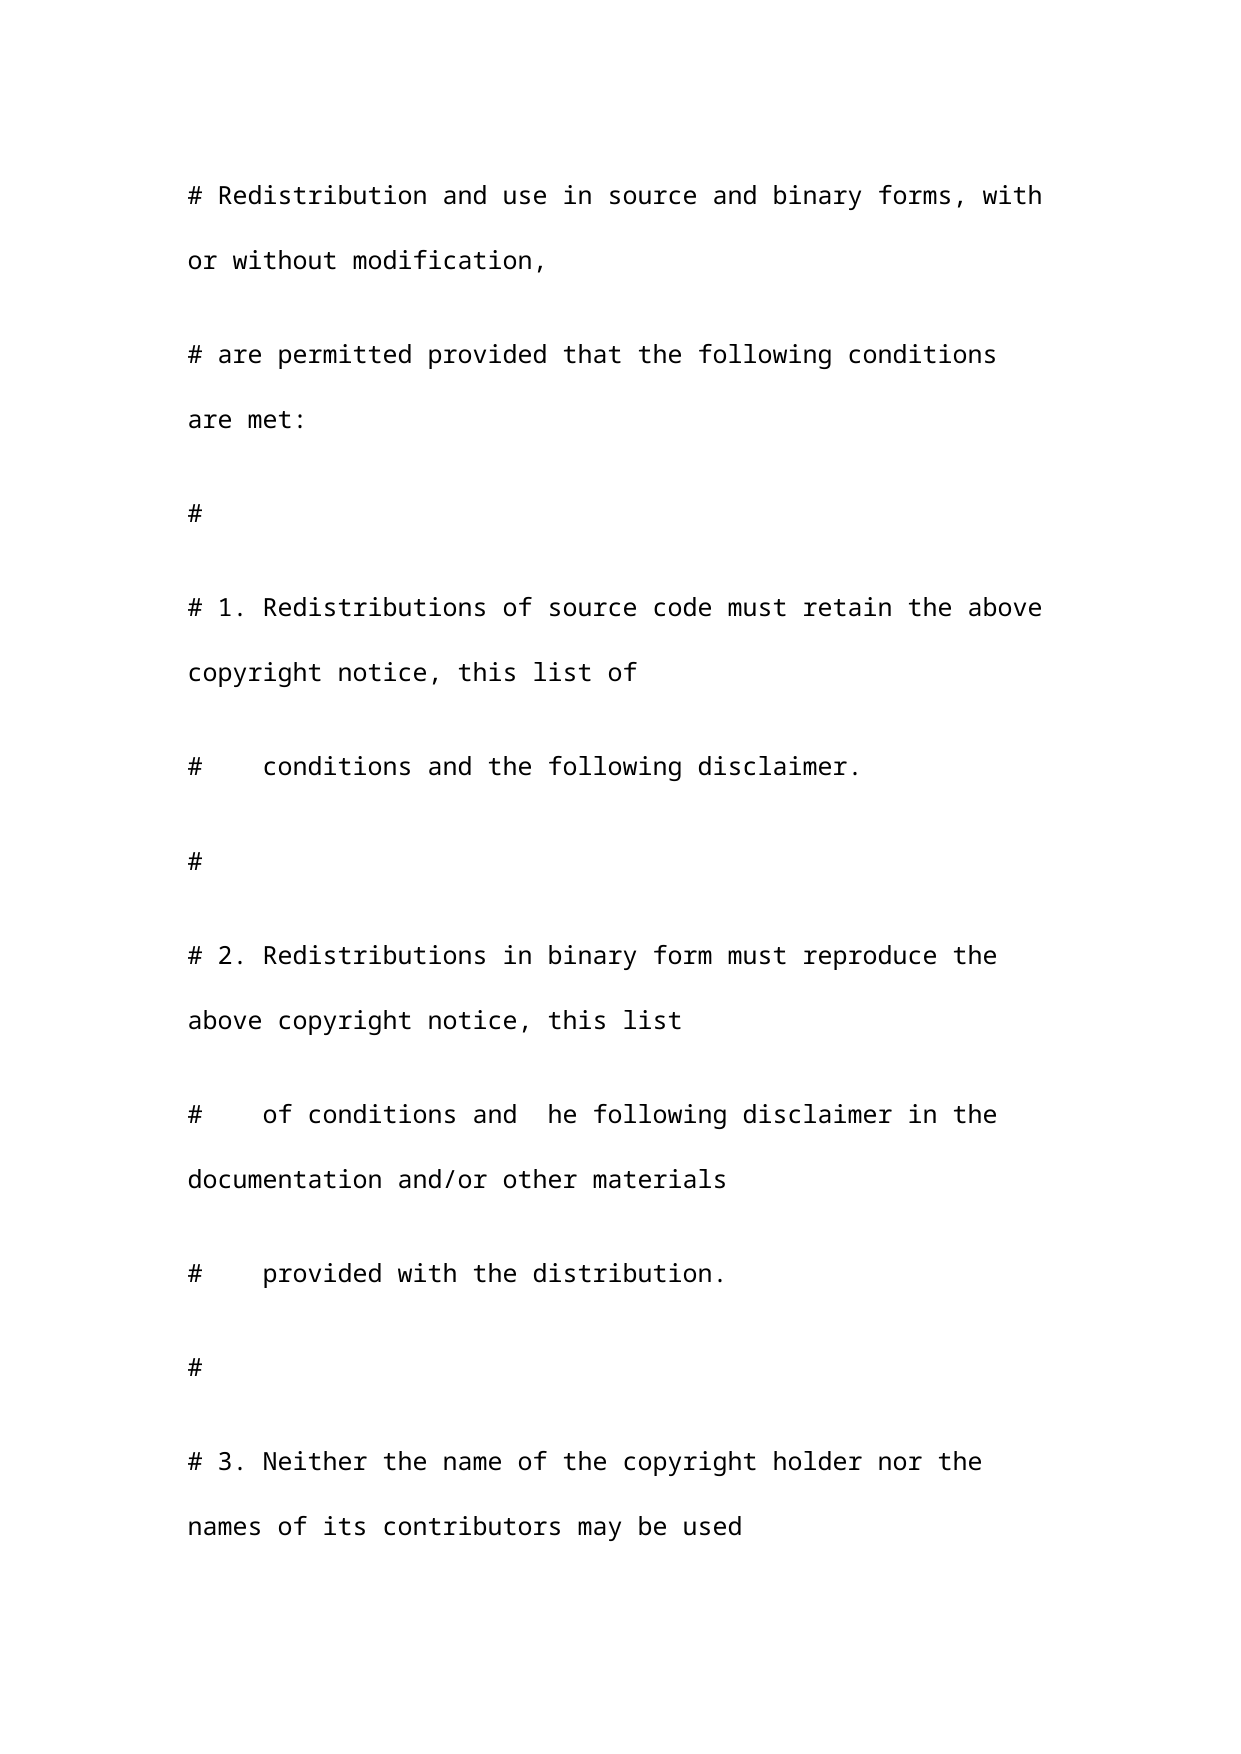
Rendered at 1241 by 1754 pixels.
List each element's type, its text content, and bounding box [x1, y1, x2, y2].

text # provided with the distribution. [187, 1240, 1053, 1305]
text # [187, 1334, 1053, 1399]
text # Redistribution and use in source and binary forms, with or without modification, [187, 162, 1053, 292]
text # conditions and the following disclaimer. [187, 734, 1053, 799]
text # of conditions and he following disclaimer in the documentation and/or other materials [187, 1081, 1053, 1211]
text # 2. Redistributions in binary form must reproduce the above copyright notice, this list [187, 922, 1053, 1052]
text # are permitted provided that the following conditions are met: [187, 321, 1053, 451]
text # [187, 480, 1053, 545]
text # 1. Redistributions of source code must retain the above copyright notice, this list of [187, 574, 1053, 704]
text # [187, 828, 1053, 893]
text # 3. Neither the name of the copyright holder nor the names of its contributors may be used [187, 1429, 1053, 1559]
